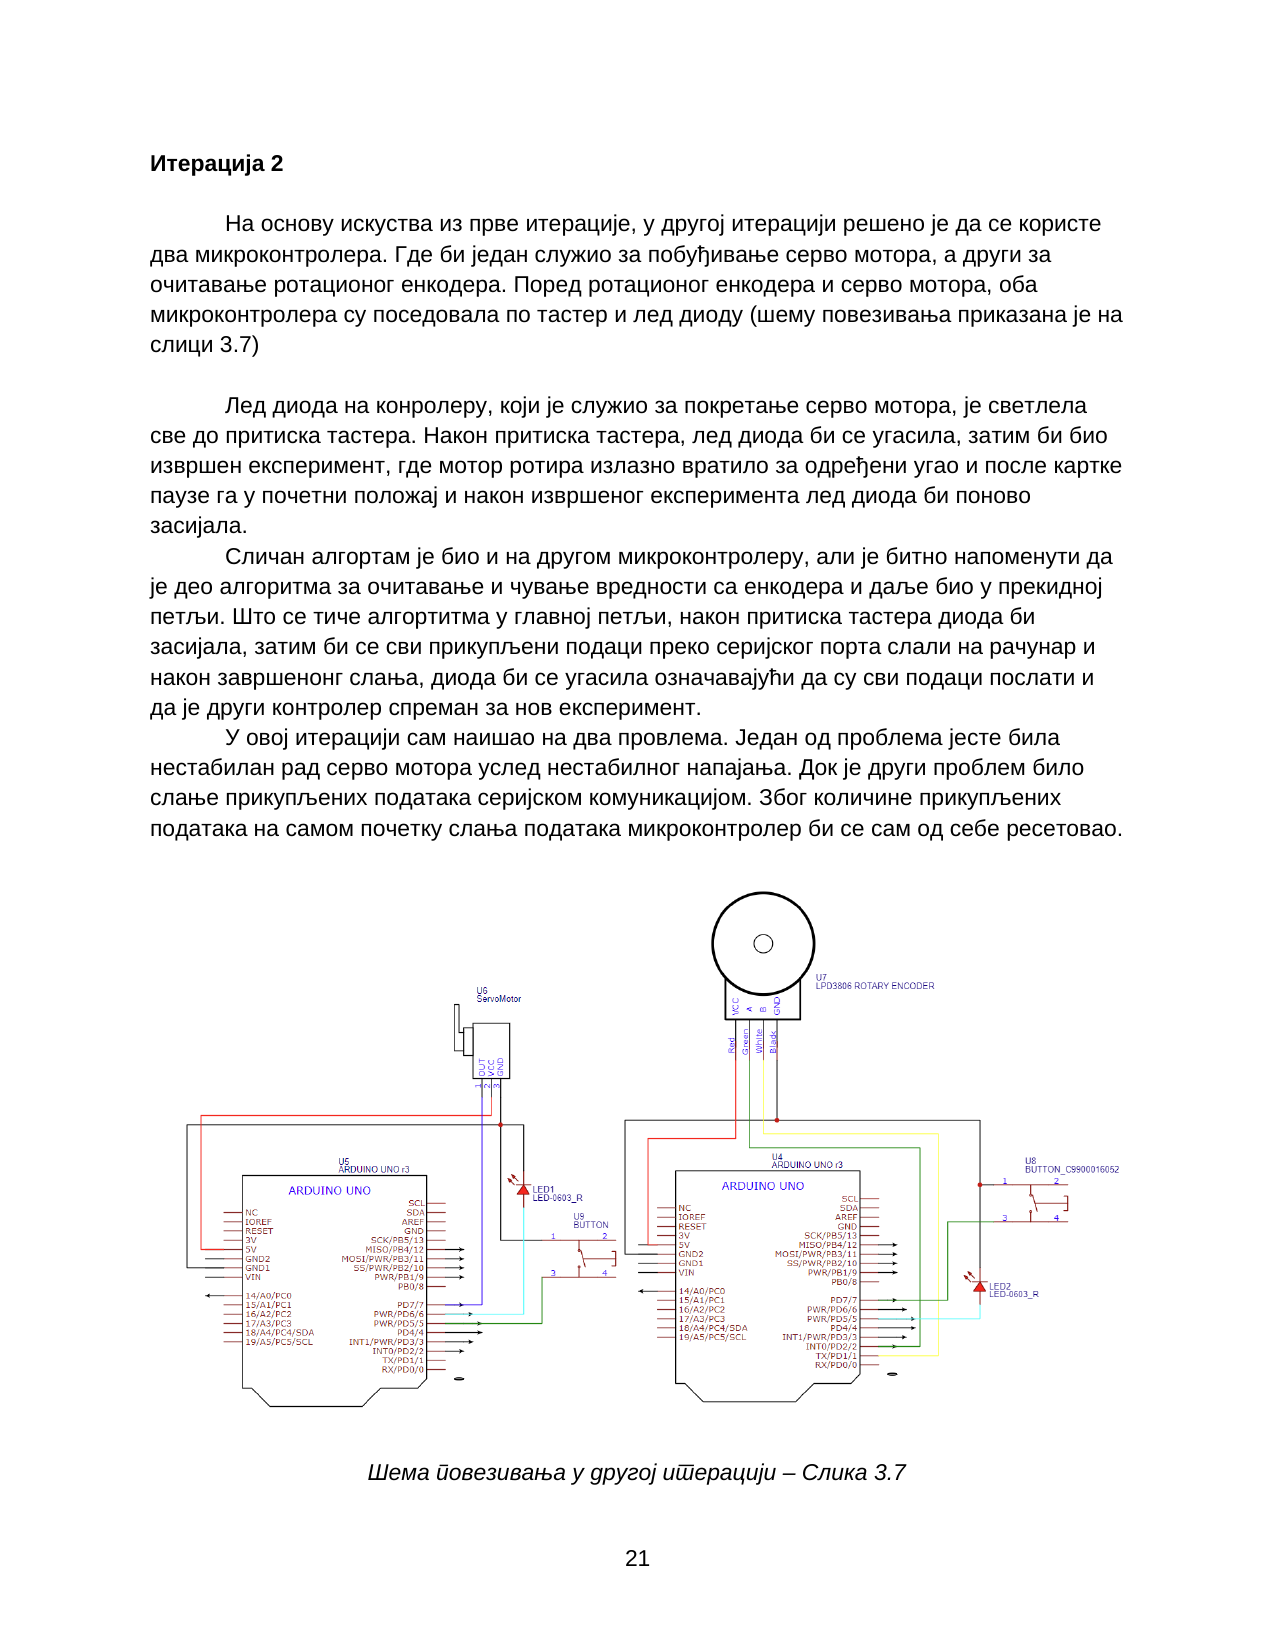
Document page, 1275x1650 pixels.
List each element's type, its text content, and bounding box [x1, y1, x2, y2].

picture [150, 875, 1125, 1425]
text Шема повезивања у другој итерацији – Слика 3.7 [150, 1458, 1125, 1485]
text На основу искуства из прве итерације, у другој итерацији решено је да се користе два микроконтролера. Где би један служио за побуђивање серво мотора, а други за очитавање ротационог енкодера. Поред ротационог енкодера и серво мотора, оба микроконтролера су поседовала по тастер и лед диоду (шему повезивања приказана је на слици 3.7) [150, 210, 1125, 358]
text Лед диода на конролеру, који је служио за покретање серво мотора, је светлела све до притиска тастера. Након притиска тастера, лед диода би се угасила, затим би био извршен експеримент, где мотор ротира излазно вратило за одређени угао и после картке паузе га у почетни положај и након извршеног експеримента лед диода би поново засијала. [150, 392, 1125, 539]
text У овој итерацији сам наишао на два провлема. Један од проблема јесте била нестабилан рад серво мотора услед нестабилног напајања. Док је други проблем било слање прикупљених података серијском комуникацијом. Због количине прикупљених података на самом почетку слања података микроконтролер би се сам од себе ресетовао. [150, 724, 1125, 841]
text Сличан алгортам је био и на другом микроконтролеру, али је битно напоменути да је део алгоритма за очитавање и чување вредности са енкодера и даље био у прекидној петљи. Што се тиче алгортитма у главној петљи, након притиска тастера диода би засијала, затим би се сви прикупљени подаци преко серијског порта слали на рачунар и након завршенонг слања, диода би се угасила означавајући да су сви подаци послати и да је други контролер спреман за нов експеримент. [150, 543, 1125, 720]
text Итерација 2 [150, 150, 1125, 176]
